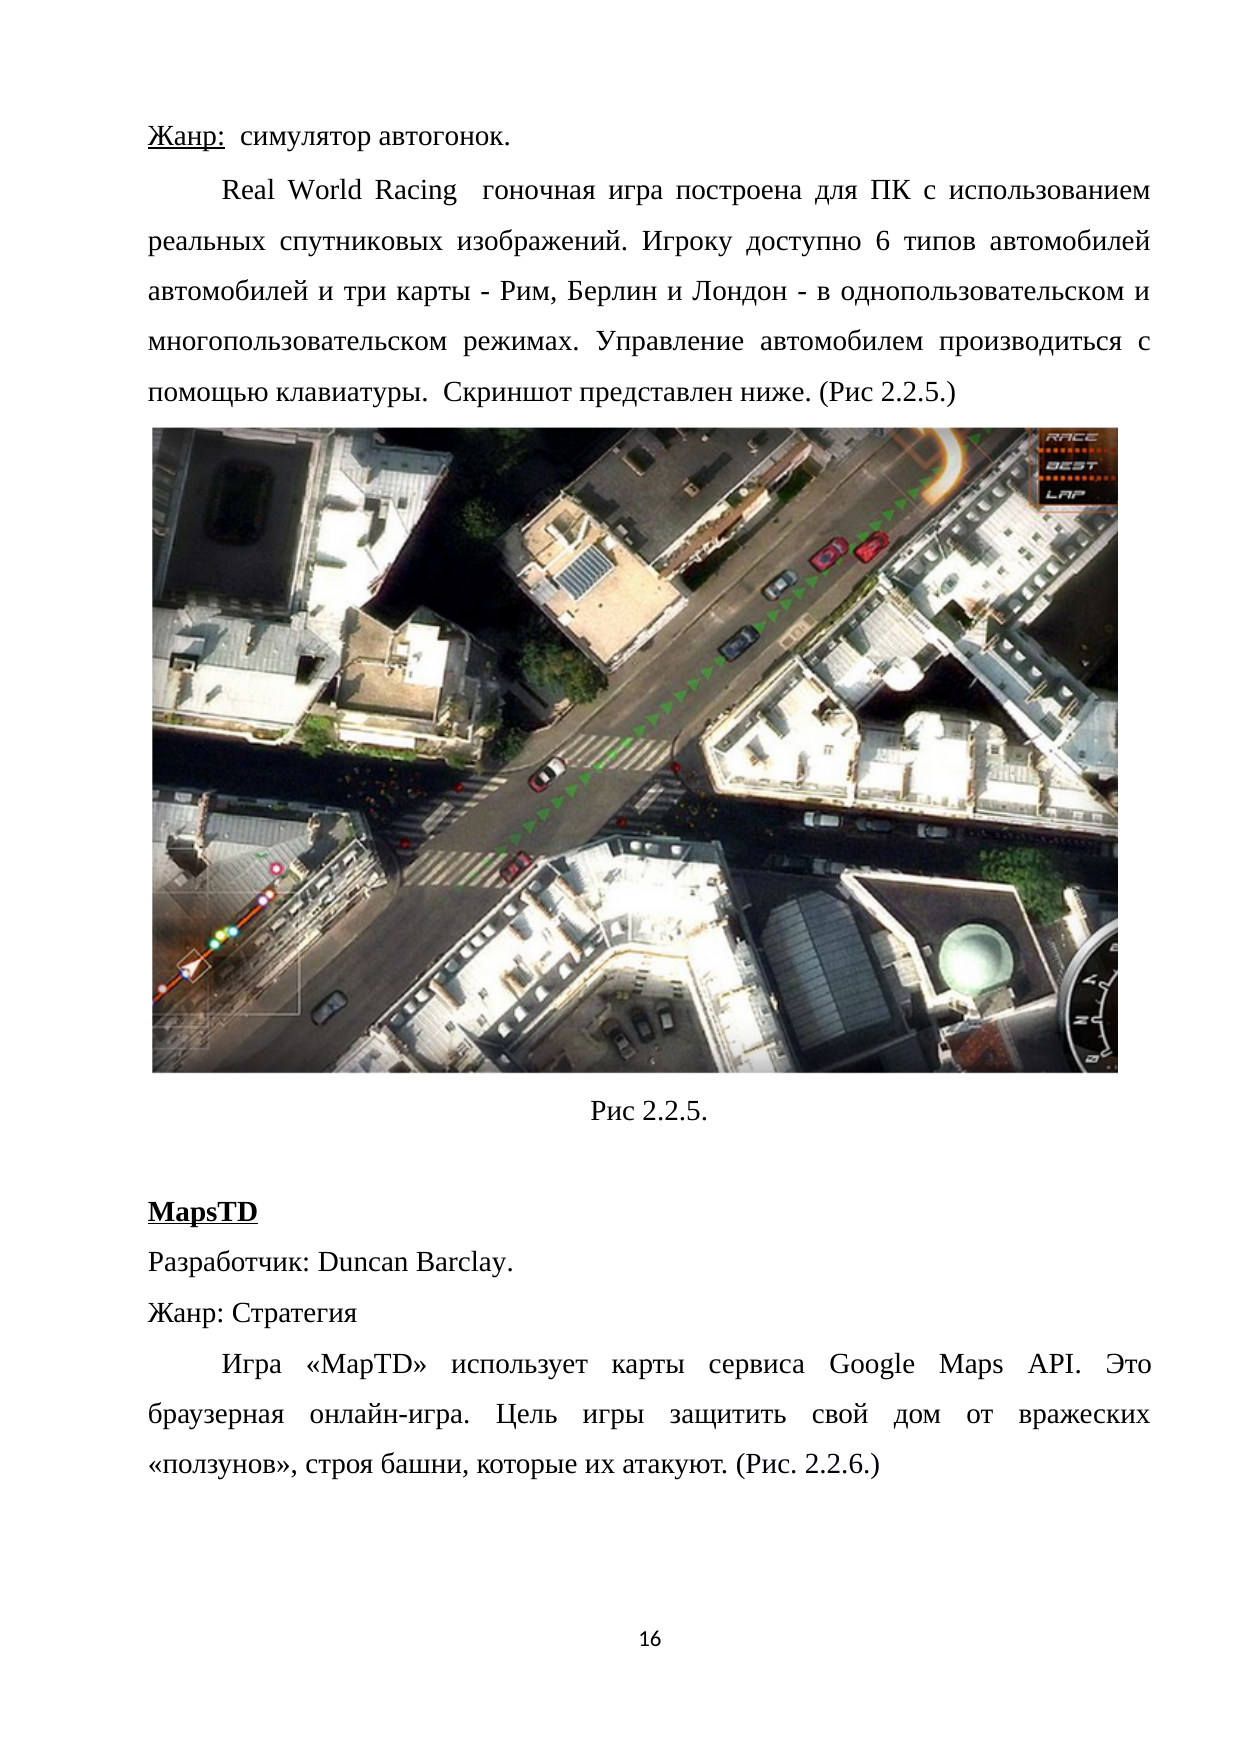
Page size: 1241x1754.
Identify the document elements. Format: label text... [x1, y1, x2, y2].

text Жанр: симулятор автогонок. [148, 118, 1152, 152]
text Разработчик: Duncan Barclay. [148, 1244, 1152, 1277]
text Real World Racing гоночная игра построена для ПК с использованием реальных спутниковых изображений. Игроку доступно 6 типов автомобилей автомобилей и три карты - Рим, Берлин и Лондон - в однопользовательском и многопользовательском режимах. Управление автомобилем производиться с помощью клавиатуры. Скриншот представлен ниже. (Рис 2.2.5.) [148, 172, 1152, 407]
text Игра «MapTD» использует карты сервиса Google Maps API. Это браузерная онлайн-игра. Цель игры защитить свой дом от вражеских «ползунов», строя башни, которые их атакуют. (Рис. 2.2.6.) [148, 1346, 1152, 1480]
text Рис 2.2.5. [148, 1093, 1152, 1127]
picture [147, 424, 1118, 1079]
text Жанр: Стратегия [148, 1295, 1152, 1328]
text MapsTD [148, 1194, 1152, 1227]
